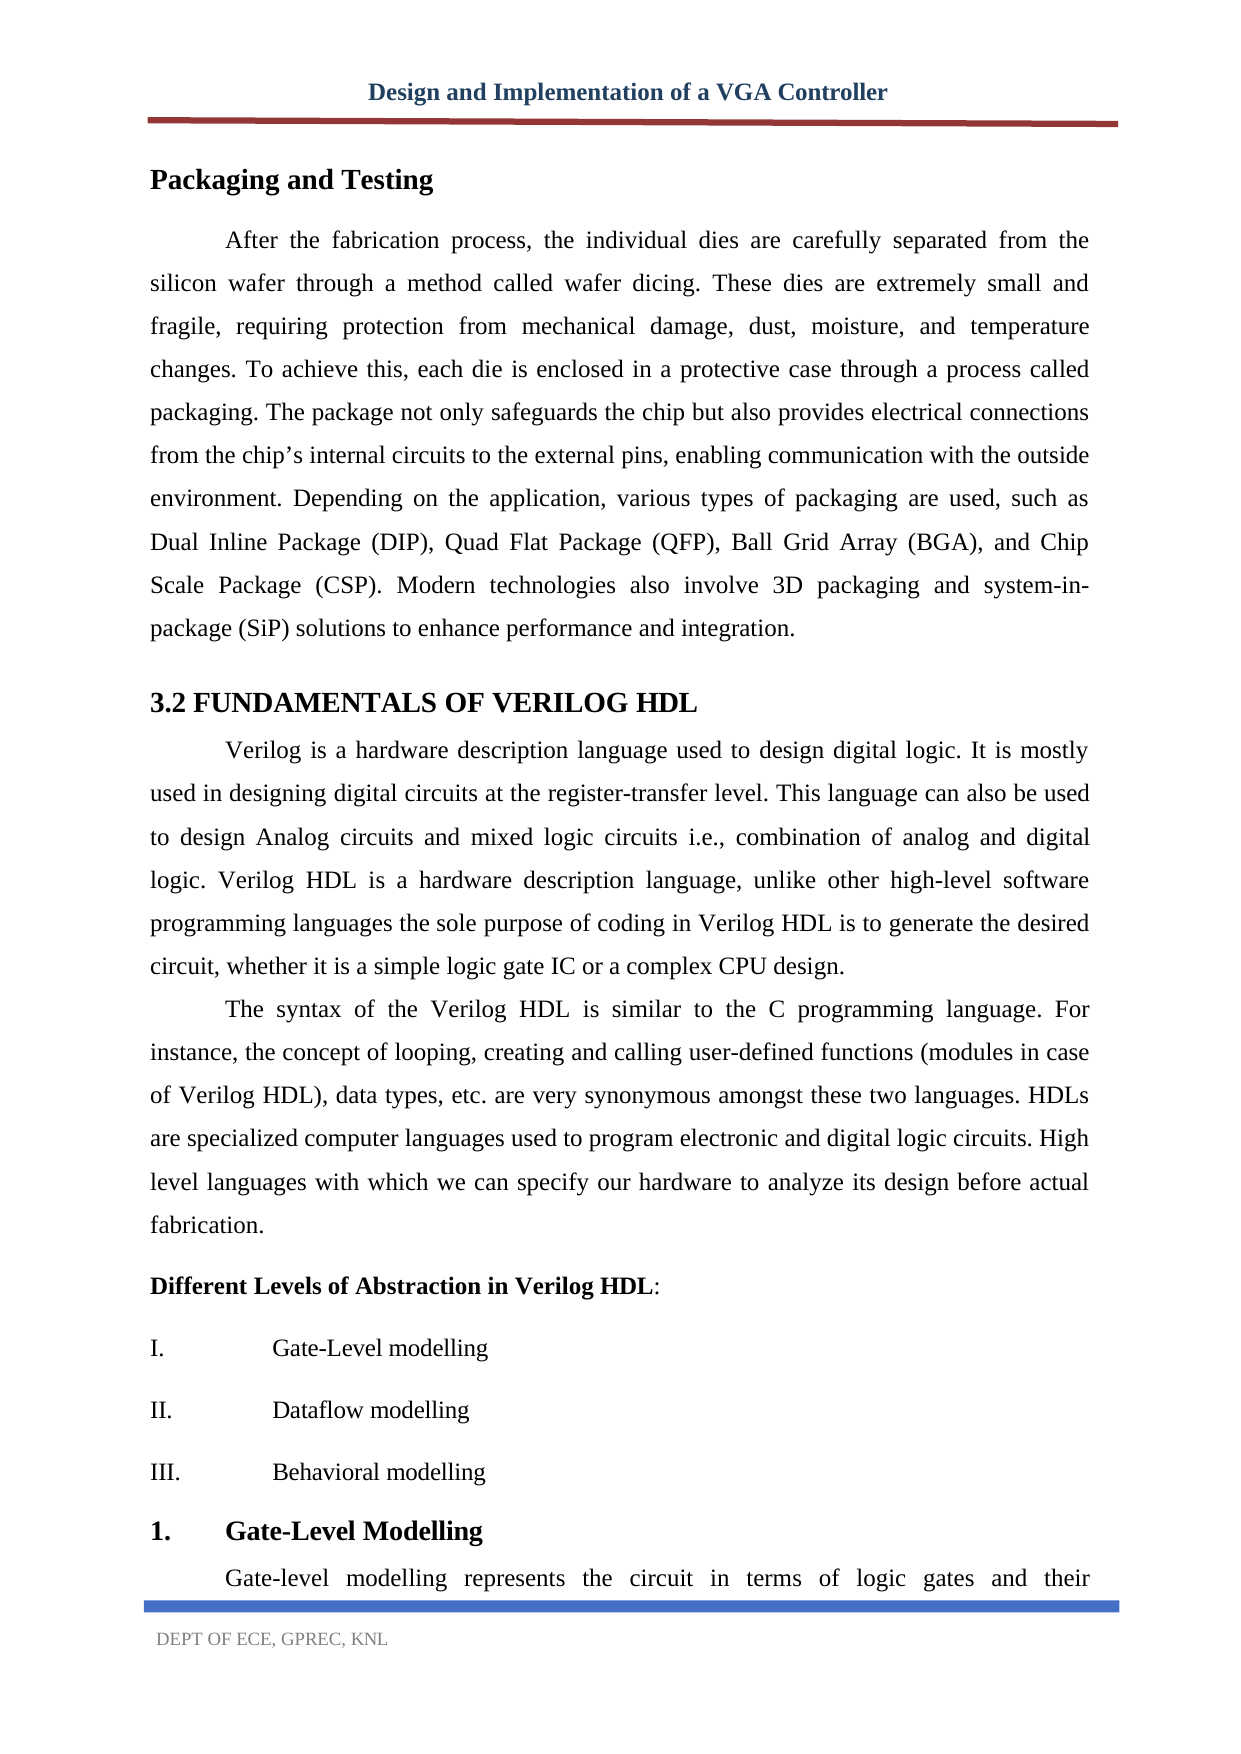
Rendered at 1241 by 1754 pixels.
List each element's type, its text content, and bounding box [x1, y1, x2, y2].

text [150, 1563, 1090, 1592]
subtitle Gate-Level Modelling [150, 1514, 1090, 1547]
text The syntax of the Verilog HDL is similar to the C programming language. For instance, the concept of looping, creating and calling user-defined functions (modules in case of Verilog HDL), data types, etc. are very synonymous amongst these two languages. HDLs are specialized computer languages used to program electronic and digital logic circuits. High level languages with which we can specify our hardware to analyze its design before actual fabrication. [150, 994, 1090, 1238]
list Behavioral modelling [150, 1457, 1090, 1486]
subtitle 3.2 FUNDAMENTALS OF VERILOG HDL [150, 685, 1090, 719]
text Packaging and Testing [150, 162, 1090, 196]
text After the fabrication process, the individual dies are carefully separated from the silicon wafer through a method called wafer dicing. These dies are extremely small and fragile, requiring protection from mechanical damage, dust, moisture, and temperature changes. To achieve this, each die is enclosed in a protective case through a process called packaging. The package not only safeguards the chip but also provides electrical connections from the chip’s internal circuits to the external pins, enabling communication with the outside environment. Depending on the application, various types of packaging are used, such as Dual Inline Package (DIP), Quad Flat Package (QFP), Ball Grid Array (BGA), and Chip Scale Package (CSP). Modern technologies also involve 3D packaging and system-in-package (SiP) solutions to enhance performance and integration. [150, 225, 1090, 642]
text Verilog is a hardware description language used to design digital logic. It is mostly used in designing digital circuits at the register-transfer level. This language can also be used to design Analog circuits and mixed logic circuits i.e., combination of analog and digital logic. Verilog HDL is a hardware description language, unlike other high-level software programming languages the sole purpose of coding in Verilog HDL is to generate the desired circuit, whether it is a simple logic gate IC or a complex CPU design. [150, 735, 1090, 980]
list Dataflow modelling [150, 1395, 1090, 1424]
subtitle Different Levels of Abstraction in Verilog HDL: [150, 1271, 1090, 1299]
list Gate-Level modelling [150, 1333, 1090, 1362]
